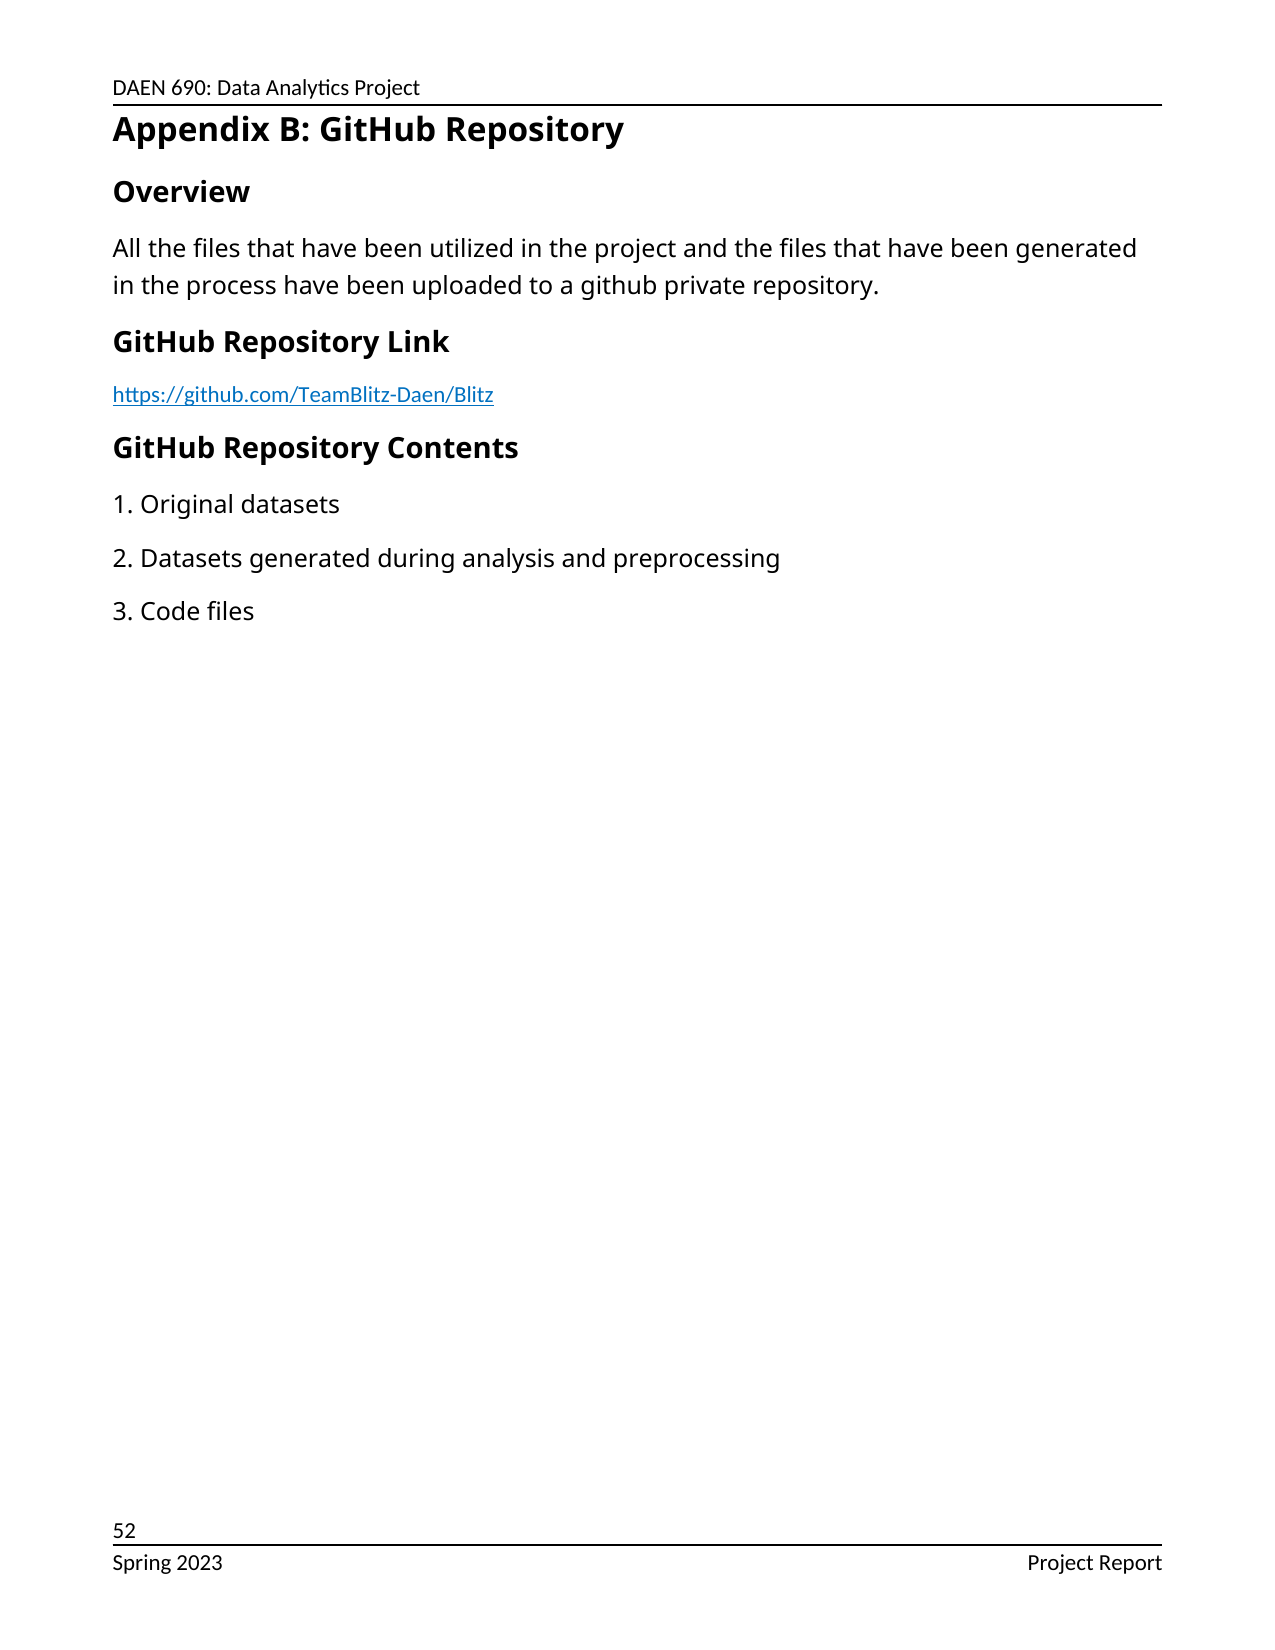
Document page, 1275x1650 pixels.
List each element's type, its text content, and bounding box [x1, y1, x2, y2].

text All the files that have been utilized in the project and the files that have been generated in the process have been uploaded to a github private repository. [112, 231, 1162, 302]
text 2. Datasets generated during analysis and preprocessing [112, 540, 1162, 574]
text 1. Original datasets [112, 487, 1162, 521]
subtitle GitHub Repository Contents [112, 427, 1162, 467]
subtitle Appendix B: GitHub Repository [112, 106, 1162, 151]
subtitle Overview [112, 171, 1162, 211]
text https://github.com/TeamBlitz-Daen/Blitz [112, 381, 1162, 408]
text 3. Code files [112, 594, 1162, 628]
subtitle GitHub Repository Link [112, 321, 1162, 361]
